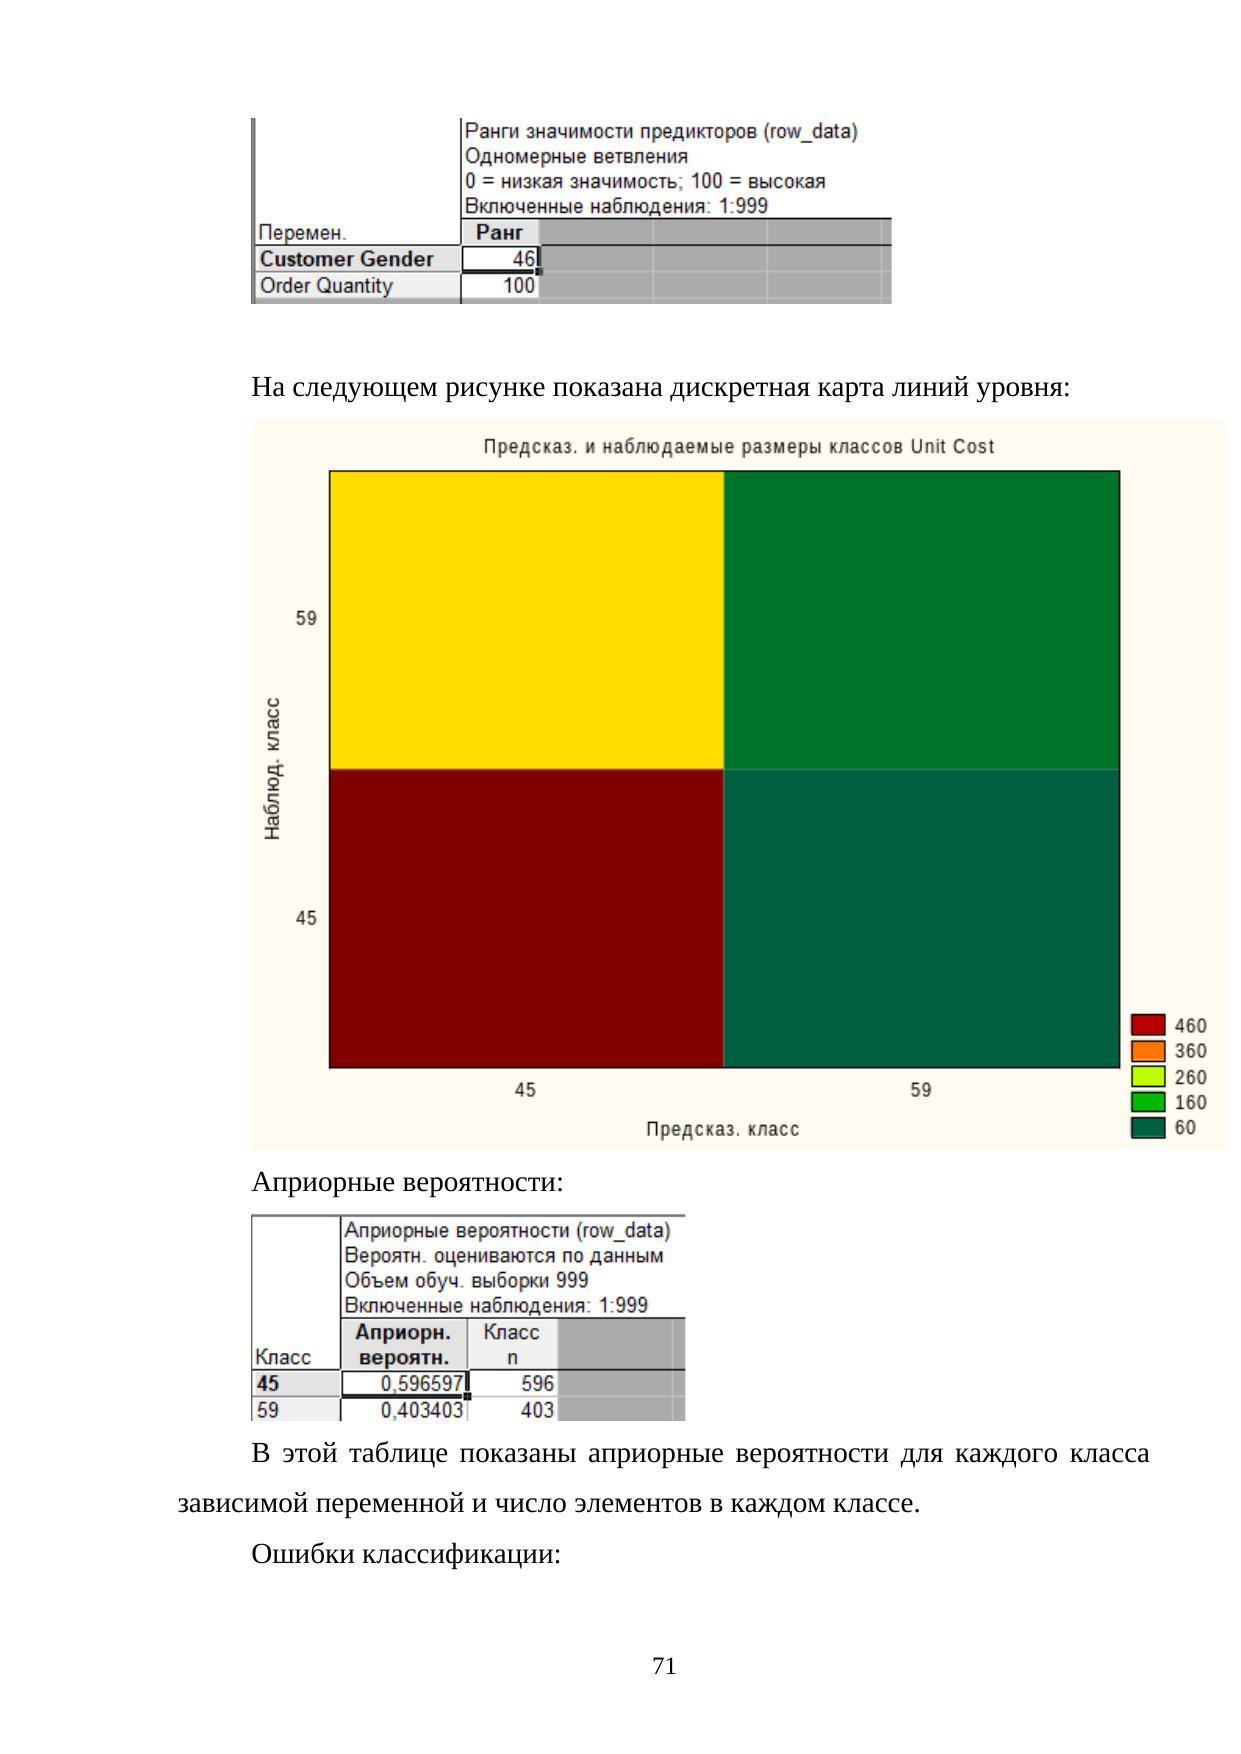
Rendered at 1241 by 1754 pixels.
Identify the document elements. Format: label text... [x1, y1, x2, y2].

picture [251, 118, 892, 304]
text Ошибки классификации: [177, 1536, 1152, 1569]
text На следующем рисунке показана дискретная карта линий уровня: [177, 369, 1152, 402]
picture [251, 1214, 686, 1421]
text Априорные вероятности: [177, 1164, 1152, 1198]
text В этой таблице показаны априорные вероятности для каждого класса зависимой переменной и число элементов в каждом классе. [177, 1435, 1152, 1519]
